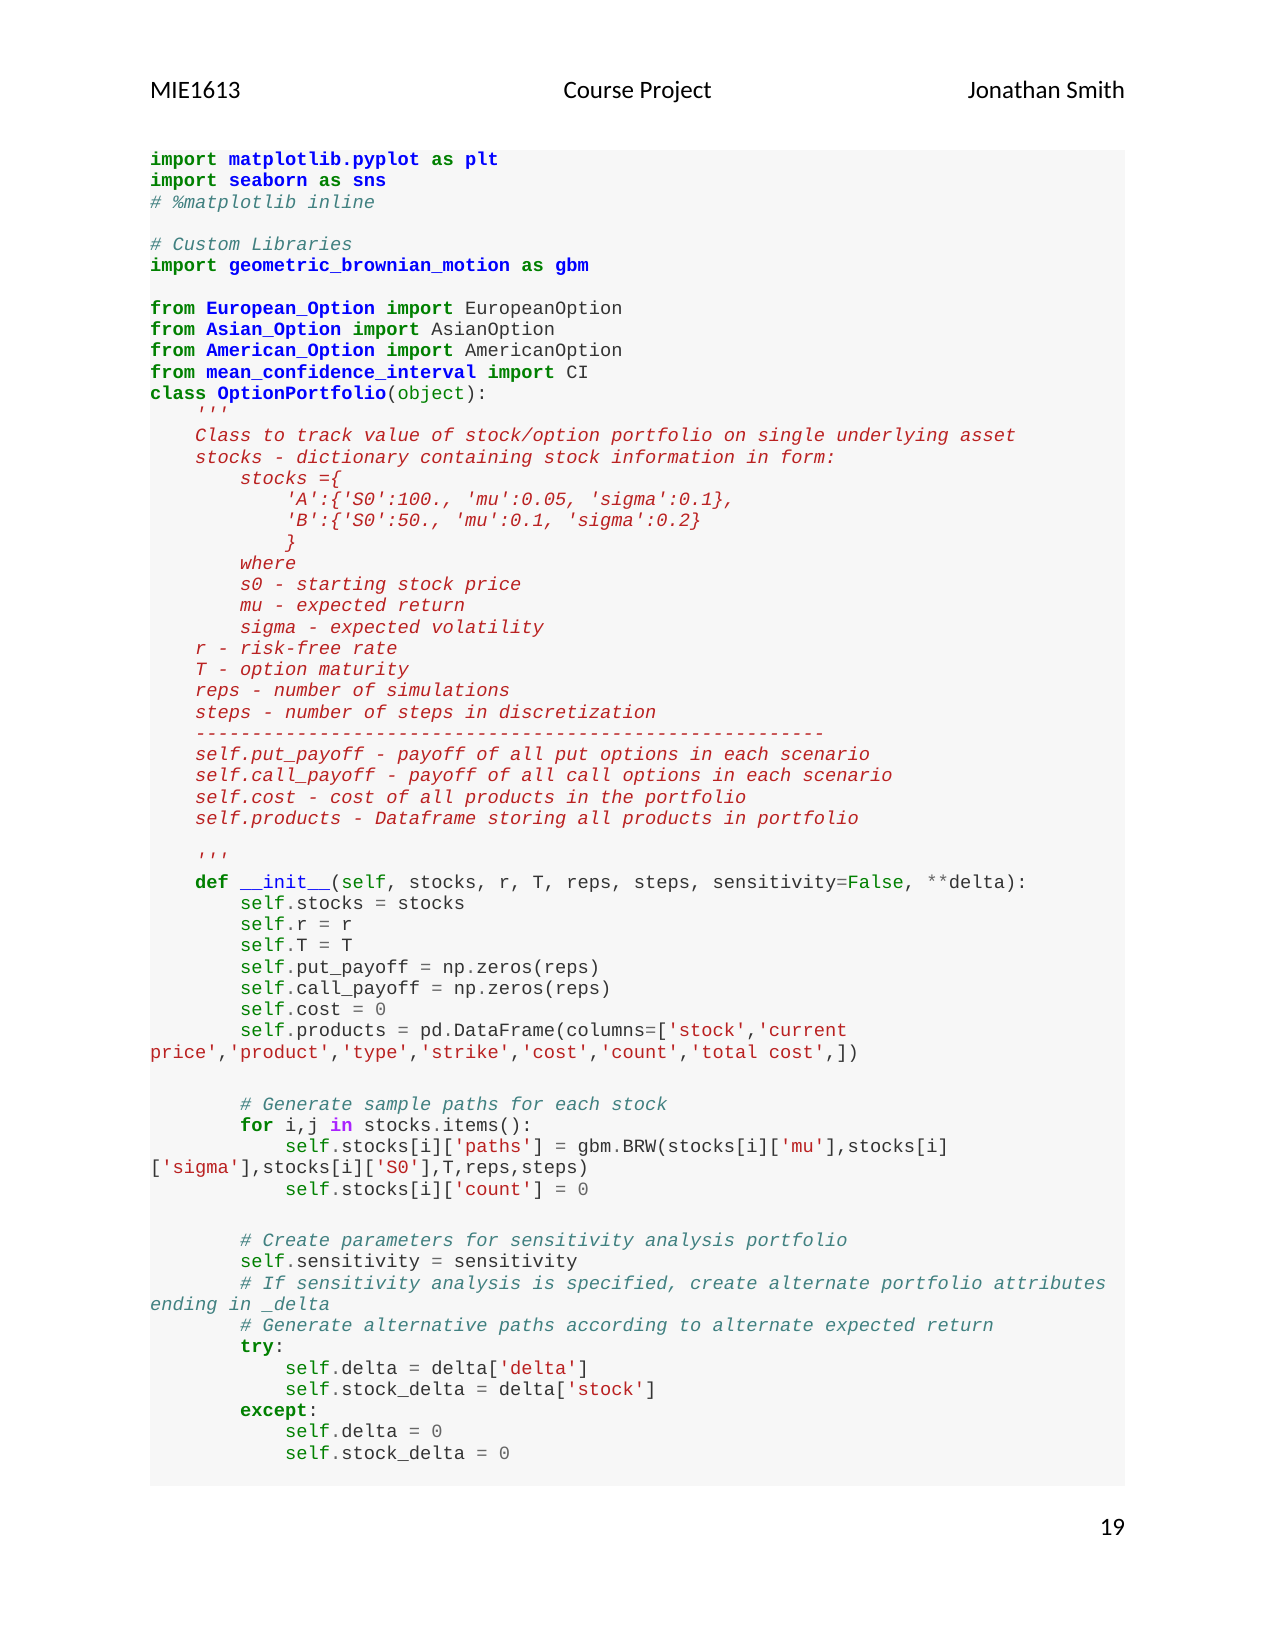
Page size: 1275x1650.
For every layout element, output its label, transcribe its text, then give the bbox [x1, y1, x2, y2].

text self.cost = 0 [150, 1000, 1125, 1021]
text try: [150, 1337, 1125, 1358]
text self.stock_delta = delta['stock'] [150, 1380, 1125, 1401]
text import seaborn as sns [150, 171, 1125, 192]
text s0 - starting stock price [150, 575, 1125, 596]
text steps - number of steps in discretization [150, 702, 1125, 724]
text for i,j in stocks.items(): [150, 1116, 1125, 1137]
text Class to track value of stock/option portfolio on single underlying asset [150, 426, 1125, 447]
text self.T = T [150, 936, 1125, 957]
text self.stock_delta = 0 [150, 1443, 1125, 1465]
text # Create parameters for sensitivity analysis portfolio [150, 1231, 1125, 1252]
text self.sensitivity = sensitivity [150, 1252, 1125, 1273]
text # Generate sample paths for each stock [150, 1094, 1125, 1116]
text } [150, 532, 1125, 554]
text class OptionPortfolio(object): [150, 384, 1125, 405]
text from mean_confidence_interval import CI [150, 362, 1125, 384]
text import matplotlib.pyplot as plt [150, 150, 1125, 171]
text except: [150, 1401, 1125, 1422]
text import geometric_brownian_motion as gbm [150, 256, 1125, 277]
text r - risk-free rate [150, 639, 1125, 660]
text self.put_payoff - payoff of all put options in each scenario [150, 745, 1125, 766]
text from European_Option import EuropeanOption [150, 299, 1125, 320]
text self.stocks[i]['paths'] = gbm.BRW(stocks[i]['mu'],stocks[i]['sigma'],stocks[i]['S0'],T,reps,steps) [150, 1137, 1125, 1179]
text from Asian_Option import AsianOption [150, 320, 1125, 341]
text self.delta = 0 [150, 1422, 1125, 1443]
text sigma - expected volatility [150, 617, 1125, 639]
text from American_Option import AmericanOption [150, 341, 1125, 362]
text # If sensitivity analysis is specified, create alternate portfolio attributes ending in _delta [150, 1273, 1125, 1316]
text self.put_payoff = np.zeros(reps) [150, 957, 1125, 979]
text stocks ={ [150, 469, 1125, 490]
text where [150, 554, 1125, 575]
text # %matplotlib inline [150, 192, 1125, 214]
text 'B':{'S0':50., 'mu':0.1, 'sigma':0.2} [150, 511, 1125, 532]
text self.call_payoff = np.zeros(reps) [150, 979, 1125, 1000]
text self.stocks = stocks [150, 894, 1125, 915]
text self.delta = delta['delta'] [150, 1358, 1125, 1380]
text ''' [150, 405, 1125, 426]
text ''' [150, 851, 1125, 872]
text self.products = pd.DataFrame(columns=['stock','current price','product','type','strike','cost','count','total cost',]) [150, 1021, 1125, 1064]
text -------------------------------------------------------- [150, 724, 1125, 745]
text self.stocks[i]['count'] = 0 [150, 1179, 1125, 1201]
text self.call_payoff - payoff of all call options in each scenario [150, 766, 1125, 787]
text T - option maturity [150, 660, 1125, 681]
text self.products - Dataframe storing all products in portfolio [150, 809, 1125, 830]
text # Generate alternative paths according to alternate expected return [150, 1316, 1125, 1337]
text reps - number of simulations [150, 681, 1125, 702]
text 'A':{'S0':100., 'mu':0.05, 'sigma':0.1}, [150, 490, 1125, 511]
text self.cost - cost of all products in the portfolio [150, 787, 1125, 809]
text mu - expected return [150, 596, 1125, 617]
text def __init__(self, stocks, r, T, reps, steps, sensitivity=False, **delta): [150, 872, 1125, 894]
text self.r = r [150, 915, 1125, 936]
text stocks - dictionary containing stock information in form: [150, 447, 1125, 469]
text # Custom Libraries [150, 235, 1125, 256]
